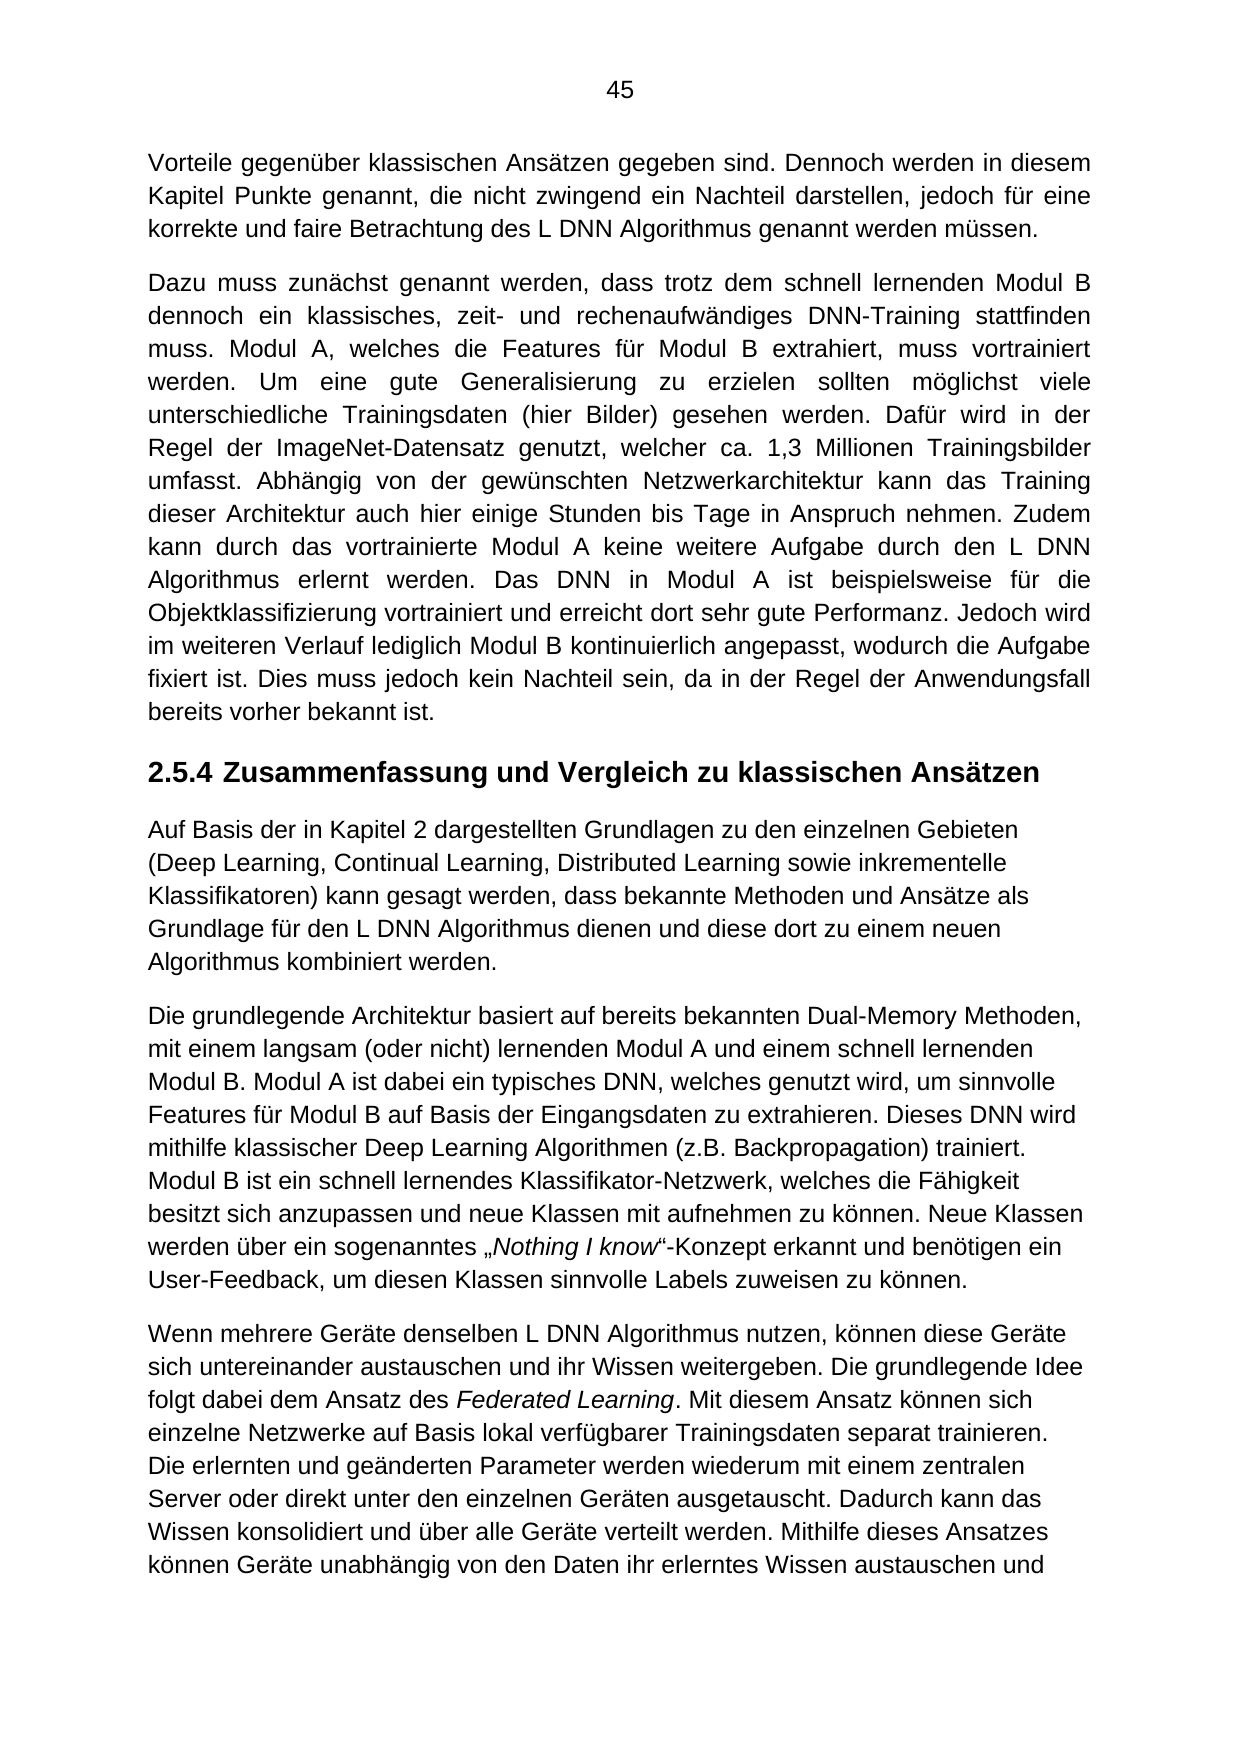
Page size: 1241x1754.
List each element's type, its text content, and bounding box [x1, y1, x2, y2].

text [148, 1319, 1092, 1579]
text Die grundlegende Architektur basiert auf bereits bekannten Dual-Memory Methoden, mit einem langsam (oder nicht) lernenden Modul A und einem schnell lernenden Modul B. Modul A ist dabei ein typisches DNN, welches genutzt wird, um sinnvolle Features für Modul B auf Basis der Eingangsdaten zu extrahieren. Dieses DNN wird mithilfe klassischer Deep Learning Algorithmen (z.B. Backpropagation) trainiert. Modul B ist ein schnell lernendes Klassifikator-Netzwerk, welches die Fähigkeit besitzt sich anzupassen und neue Klassen mit aufnehmen zu können. Neue Klassen werden über ein sogenanntes „Nothing I know“-Konzept erkannt und benötigen ein User-Feedback, um diesen Klassen sinnvolle Labels zuweisen zu können. [148, 1001, 1092, 1294]
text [148, 148, 1092, 242]
subtitle Zusammenfassung und Vergleich zu klassischen Ansätzen [148, 755, 1092, 788]
text Auf Basis der in Kapitel 2 dargestellten Grundlagen zu den einzelnen Gebieten (Deep Learning, Continual Learning, Distributed Learning sowie inkrementelle Klassifikatoren) kann gesagt werden, dass bekannte Methoden und Ansätze als Grundlage für den L DNN Algorithmus dienen und diese dort zu einem neuen Algorithmus kombiniert werden. [148, 815, 1092, 976]
text Dazu muss zunächst genannt werden, dass trotz dem schnell lernenden Modul B dennoch ein klassisches, zeit- und rechenaufwändiges DNN-Training stattfinden muss. Modul A, welches die Features für Modul B extrahiert, muss vortrainiert werden. Um eine gute Generalisierung zu erzielen sollten möglichst viele unterschiedliche Trainingsdaten (hier Bilder) gesehen werden. Dafür wird in der Regel der ImageNet-Datensatz genutzt, welcher ca. 1,3 Millionen Trainingsbilder umfasst. Abhängig von der gewünschten Netzwerkarchitektur kann das Training dieser Architektur auch hier einige Stunden bis Tage in Anspruch nehmen. Zudem kann durch das vortrainierte Modul A keine weitere Aufgabe durch den L DNN Algorithmus erlernt werden. Das DNN in Modul A ist beispielsweise für die Objektklassifizierung vortrainiert und erreicht dort sehr gute Performanz. Jedoch wird im weiteren Verlauf lediglich Modul B kontinuierlich angepasst, wodurch die Aufgabe fixiert ist. Dies muss jedoch kein Nachteil sein, da in der Regel der Anwendungsfall bereits vorher bekannt ist. [148, 268, 1092, 726]
